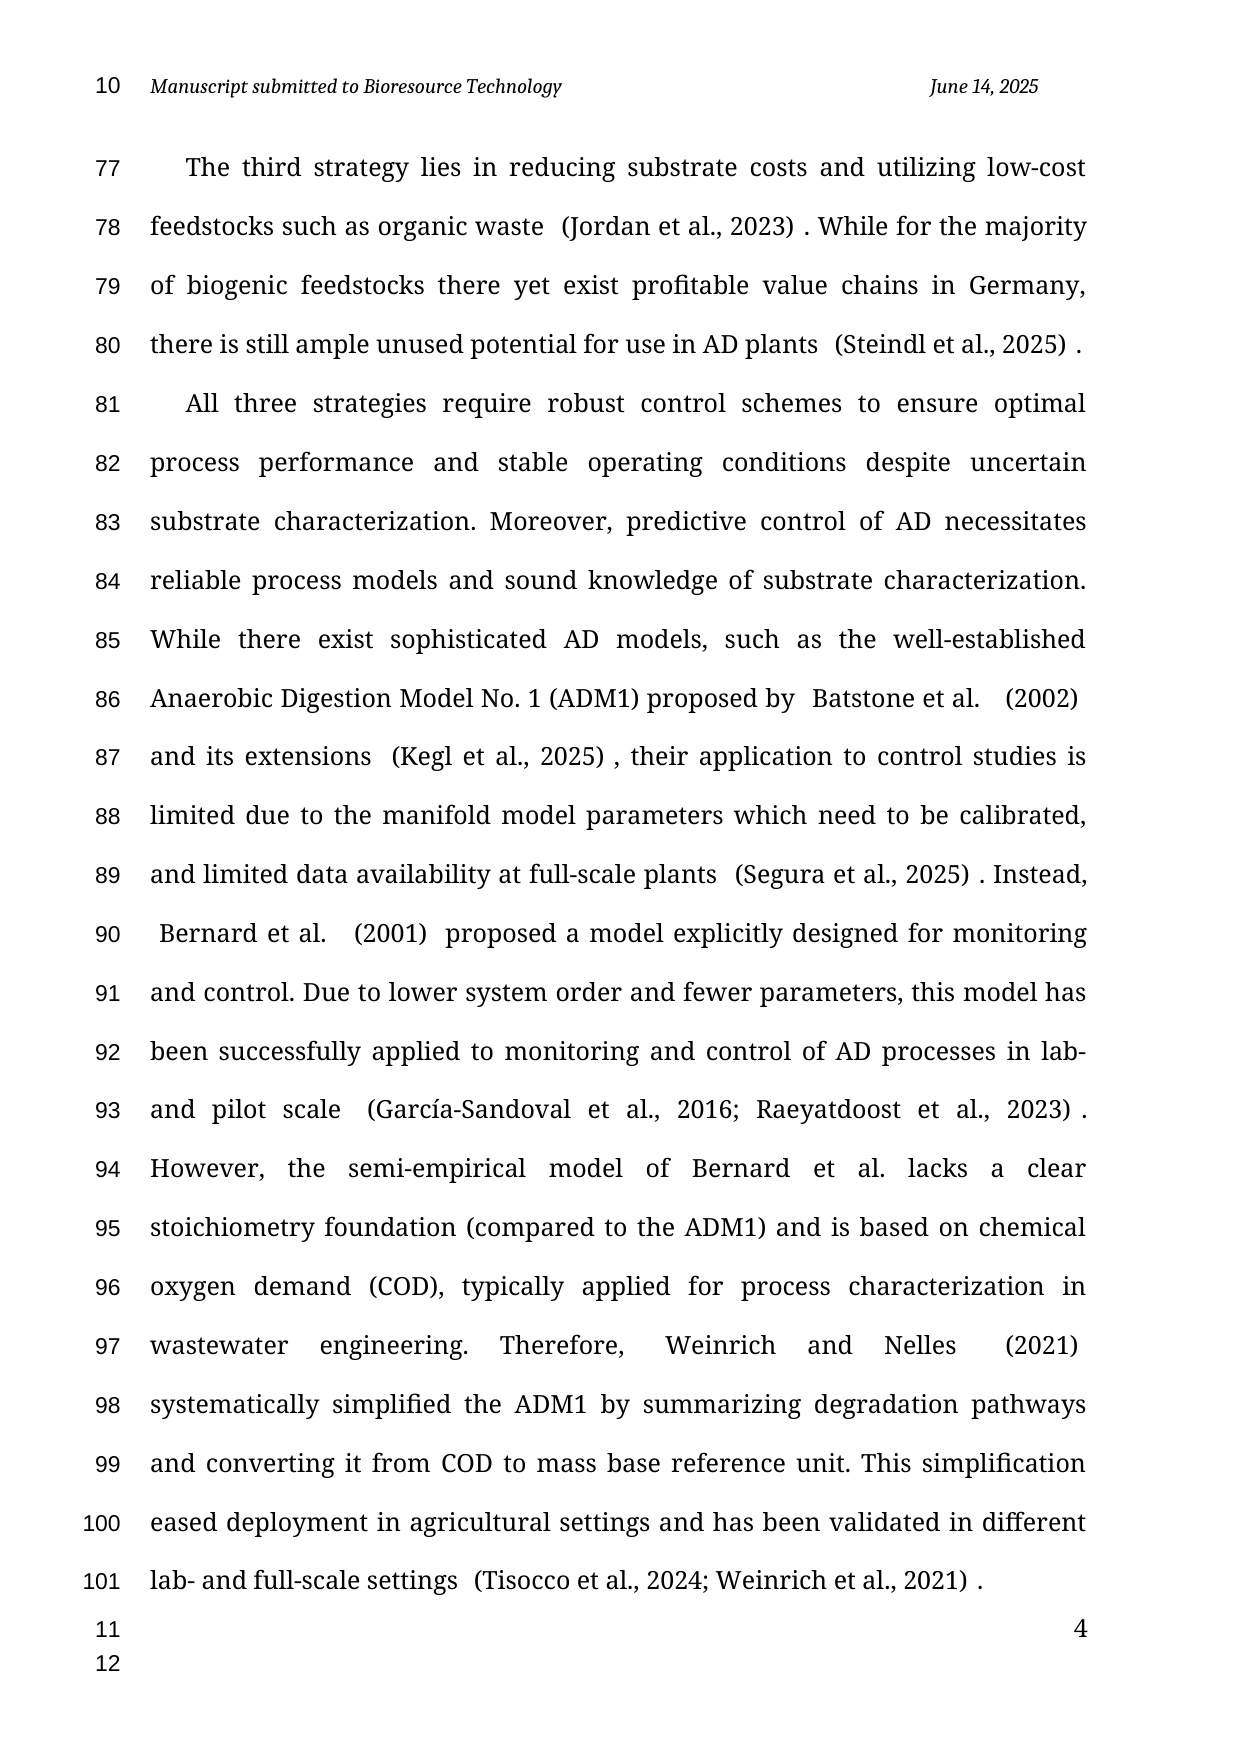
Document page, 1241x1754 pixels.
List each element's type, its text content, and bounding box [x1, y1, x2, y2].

text The third strategy lies in reducing substrate costs and utilizing low-cost feedstocks such as organic waste . While for the majority of biogenic feedstocks there yet exist profitable value chains in Germany, there is still ample unused potential for use in AD plants . [150, 150, 1087, 361]
text All three strategies require robust control schemes to ensure optimal process performance and stable operating conditions despite uncertain substrate characterization. Moreover, predictive control of AD necessitates reliable process models and sound knowledge of substrate characterization. While there exist sophisticated AD models, such as the well-established Anaerobic Digestion Model No. 1 (ADM1) proposed by and its extensions , their application to control studies is limited due to the manifold model parameters which need to be calibrated, and limited data availability at full-scale plants . Instead, proposed a model explicitly designed for monitoring and control. Due to lower system order and fewer parameters, this model has been successfully applied to monitoring and control of AD processes in lab- and pilot scale . However, the semi-empirical model of Bernard et al. lacks a clear stoichiometry foundation (compared to the ADM1) and is based on chemical oxygen demand (COD), typically applied for process characterization in wastewater engineering. Therefore, systematically simplified the ADM1 by summarizing degradation pathways and converting it from COD to mass base reference unit. This simplification eased deployment in agricultural settings and has been validated in different lab- and full-scale settings . [150, 386, 1087, 1597]
